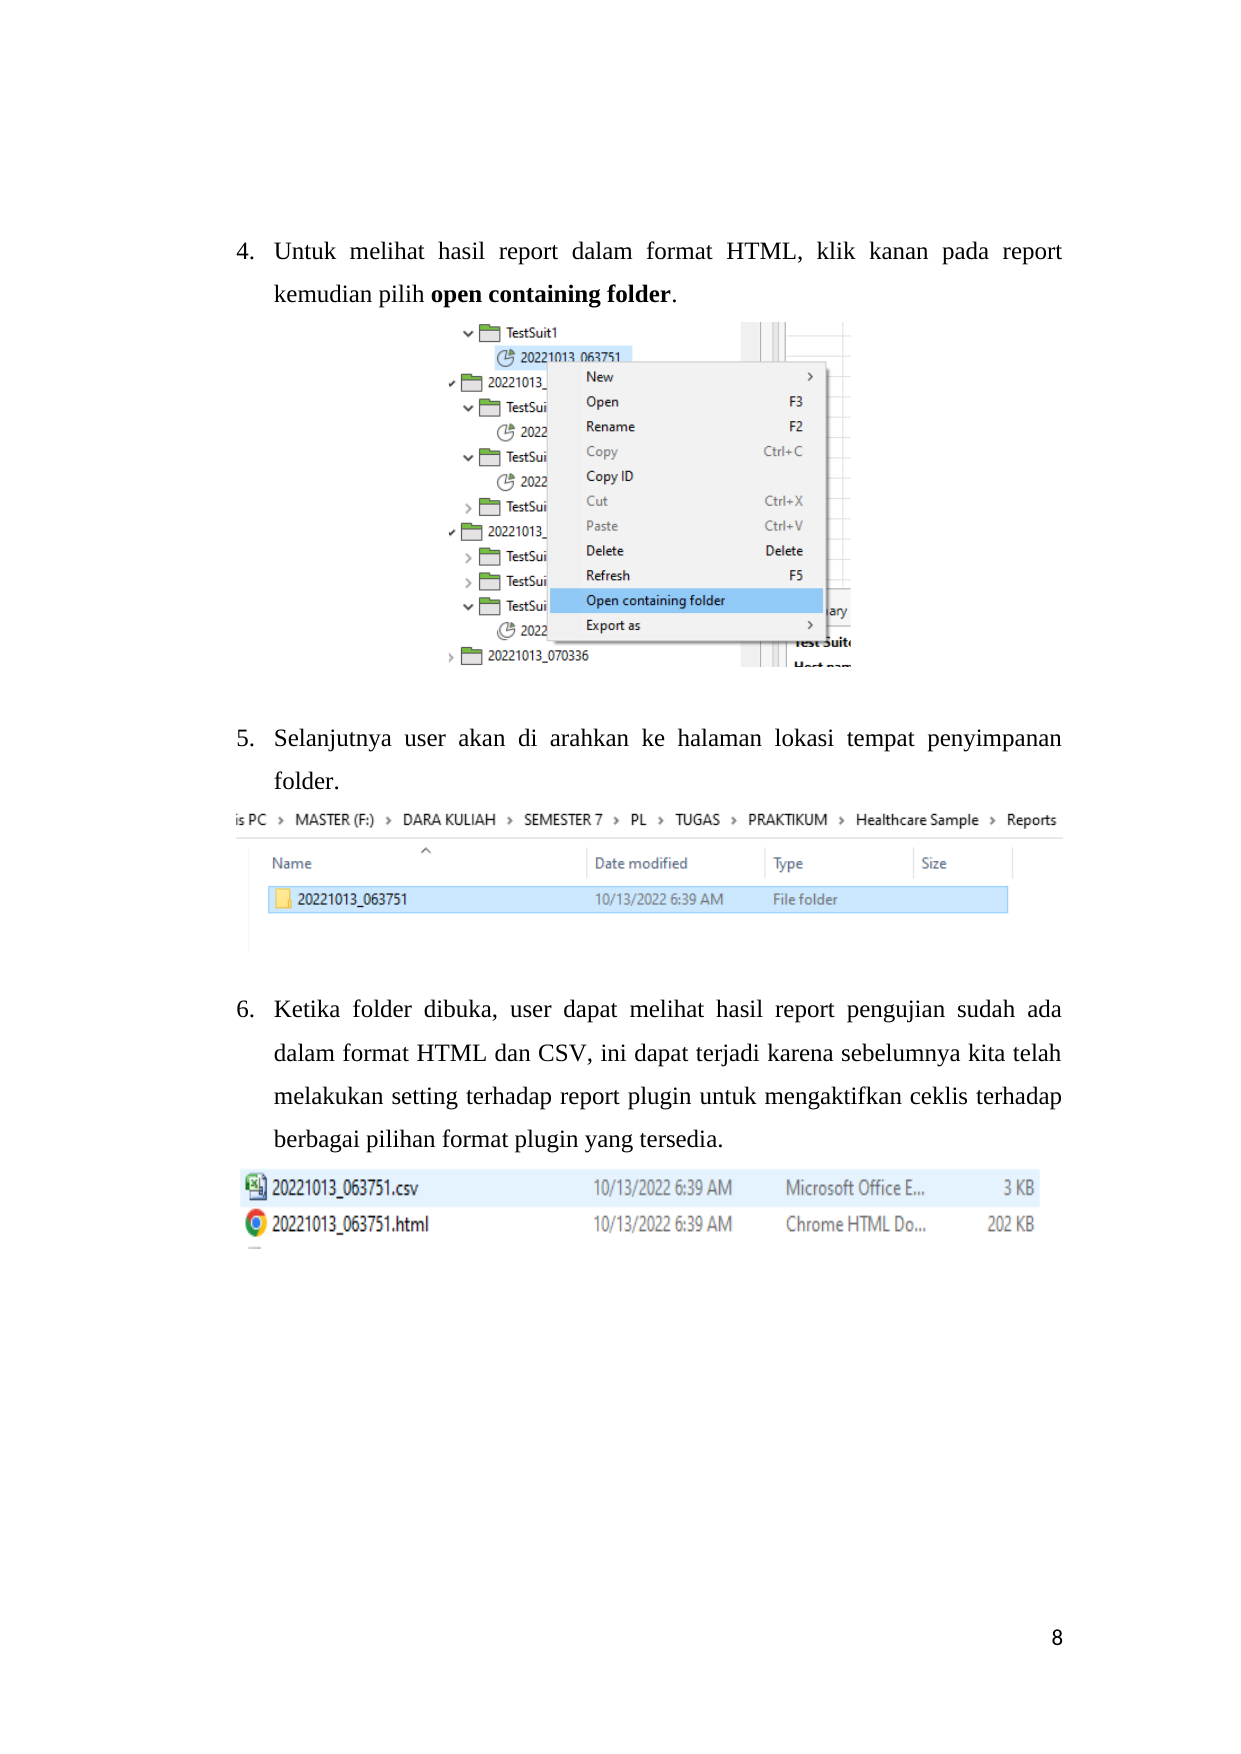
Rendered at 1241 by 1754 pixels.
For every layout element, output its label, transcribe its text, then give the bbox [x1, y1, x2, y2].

picture [236, 809, 1064, 952]
list Untuk melihat hasil report dalam format HTML, klik kanan pada report kemudian pilih open containing folder. [236, 236, 1063, 308]
picture [448, 322, 851, 667]
list Selanjutnya user akan di arahkan ke halaman lokasi tempat penyimpanan folder. [236, 723, 1063, 795]
list Ketika folder dibuka, user dapat melihat hasil report pengujian sudah ada dalam format HTML dan CSV, ini dapat terjadi karena sebelumnya kita telah melakukan setting terhadap report plugin untuk mengaktifkan ceklis terhadap berbagai pilihan format plugin yang tersedia. [236, 994, 1063, 1153]
picture [240, 1167, 1060, 1249]
